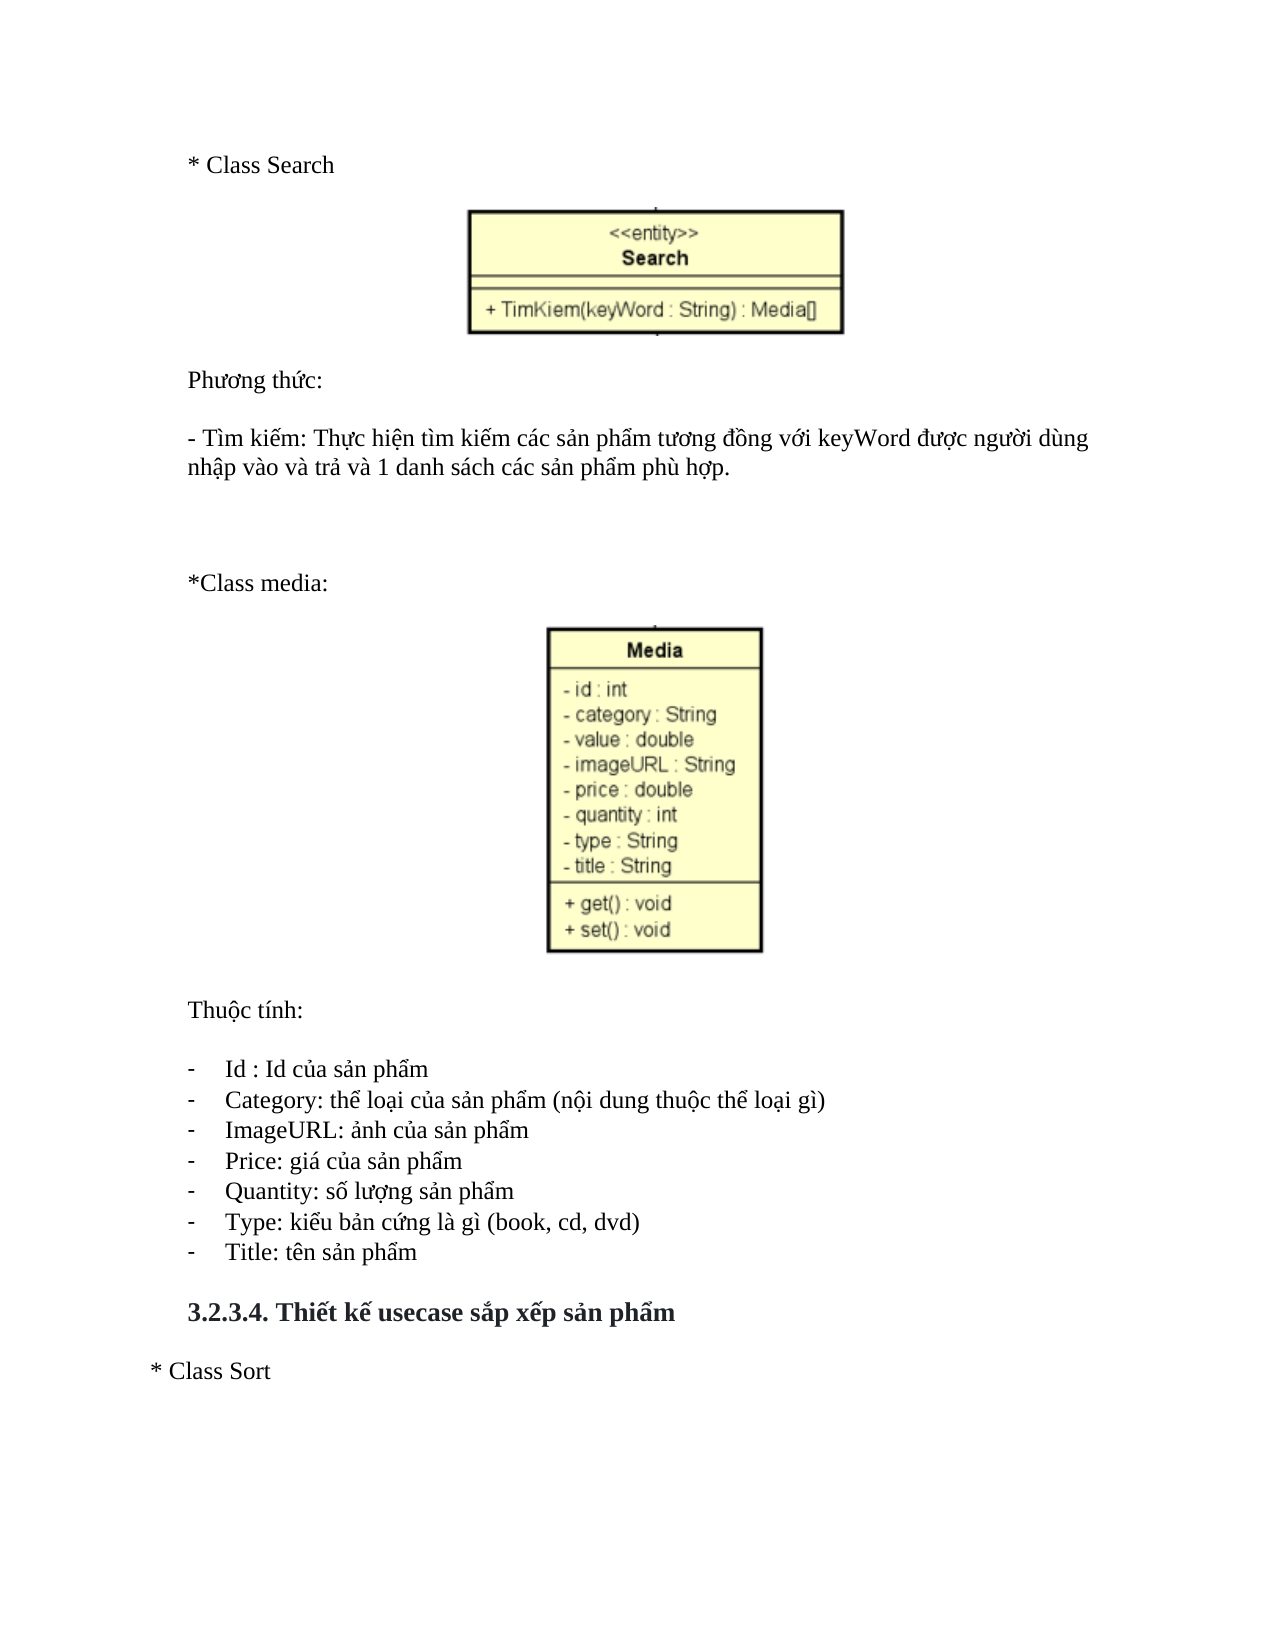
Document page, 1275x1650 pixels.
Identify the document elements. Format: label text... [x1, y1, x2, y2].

list ImageURL: ảnh của sản phẩm [187, 1114, 1125, 1145]
picture [464, 207, 848, 336]
picture [542, 625, 771, 967]
text - Tìm kiếm: Thực hiện tìm kiếm các sản phẩm tương đồng với keyWord được người dùng nhập vào và trả và 1 danh sách các sản phẩm phù hợp. [187, 423, 1125, 481]
text Phương thức: [187, 365, 1125, 394]
text * Class Sort [150, 1356, 1125, 1385]
list Id : Id của sản phẩm [187, 1053, 1125, 1084]
list Quantity: số lượng sản phẩm [187, 1175, 1125, 1206]
list Category: thể loại của sản phẩm (nội dung thuộc thể loại gì) [187, 1084, 1125, 1114]
text 3.2.3.4. Thiết kế usecase sắp xếp sản phẩm [187, 1296, 1125, 1327]
list Title: tên sản phẩm [187, 1236, 1125, 1267]
text * Class Search [187, 150, 1125, 179]
text Thuộc tính: [187, 995, 1125, 1024]
list Price: giá của sản phẩm [187, 1145, 1125, 1175]
text *Class media: [187, 568, 1125, 596]
list Type: kiểu bản cứng là gì (book, cd, dvd) [187, 1206, 1125, 1236]
